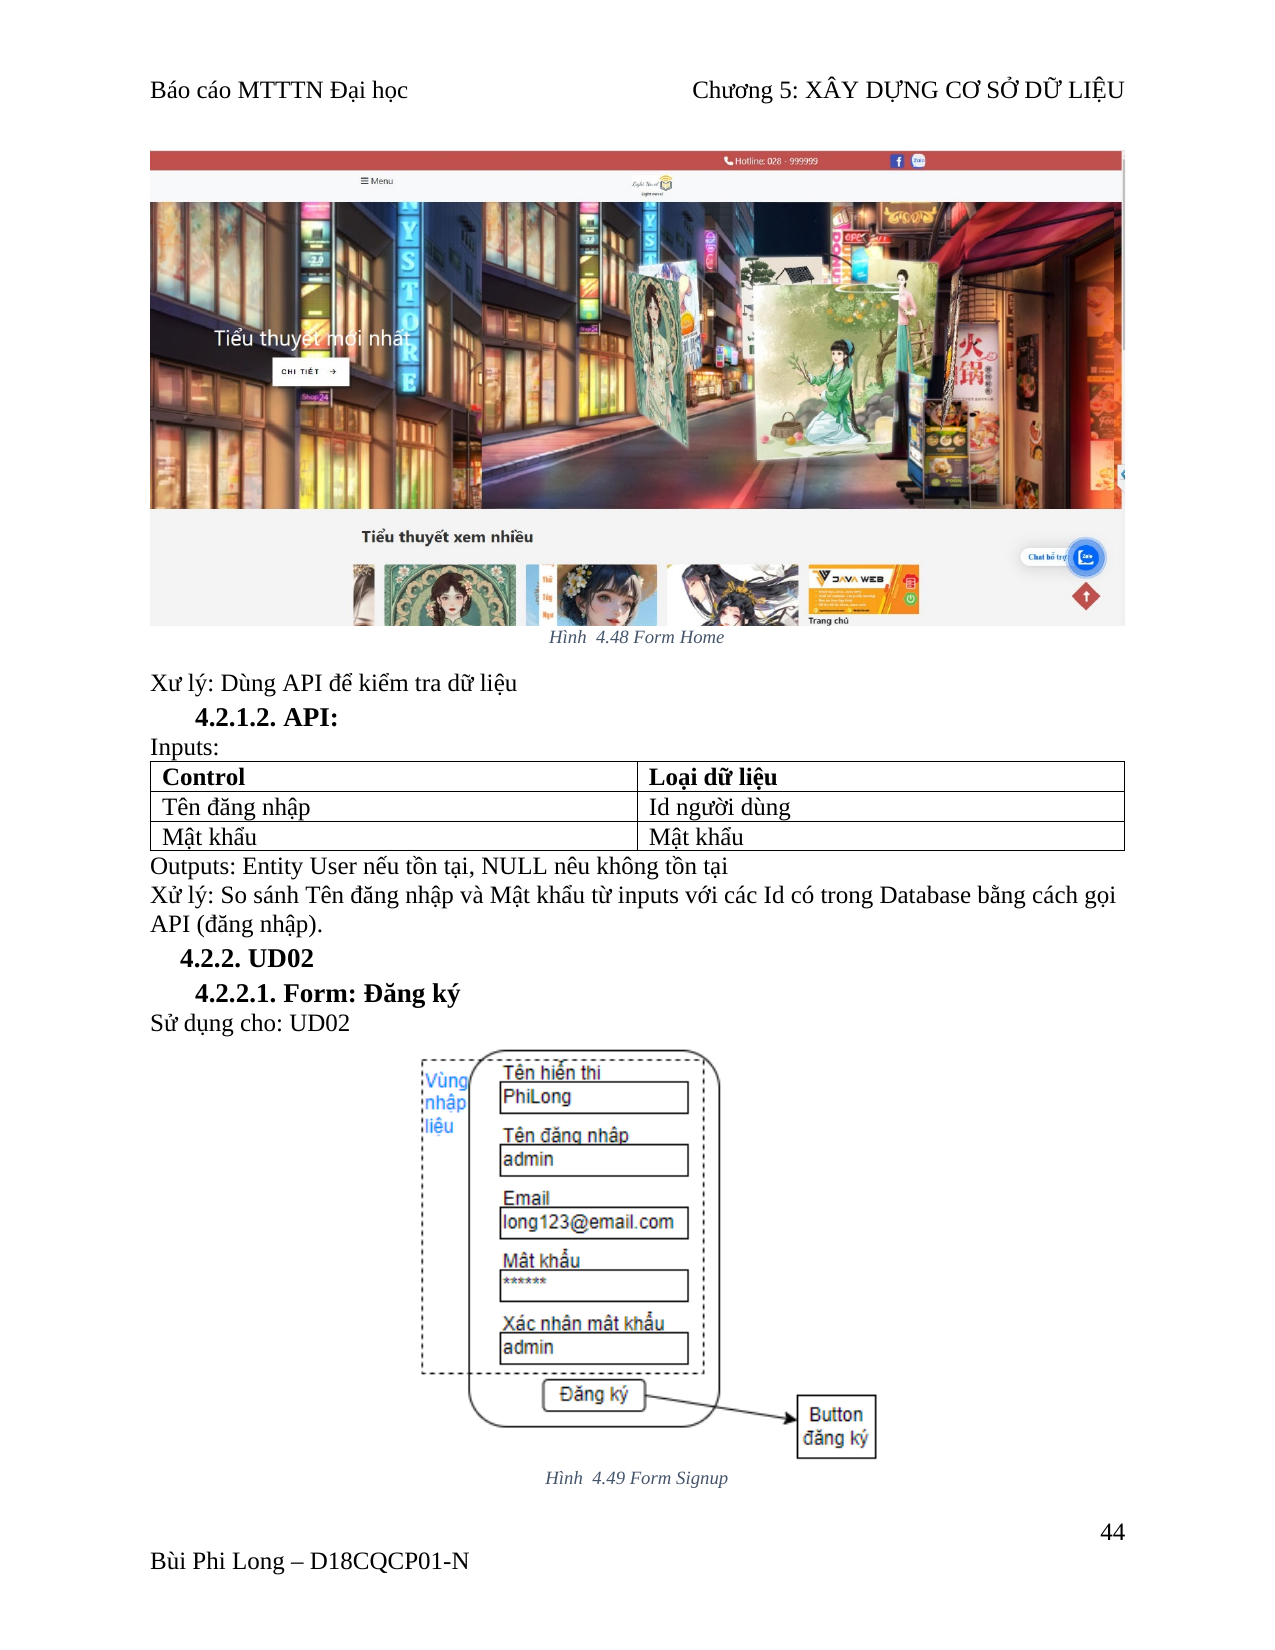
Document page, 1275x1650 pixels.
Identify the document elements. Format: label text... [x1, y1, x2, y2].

subtitle UD02 [180, 942, 1125, 973]
table_header Control [151, 762, 637, 791]
table_cell Mật khẩu [638, 822, 1124, 850]
text Inputs: [150, 732, 1125, 761]
table_cell Tên đăng nhập [151, 792, 637, 821]
subtitle API: [195, 701, 1125, 732]
table_cell Mật khẩu [151, 822, 637, 850]
picture [392, 1037, 883, 1467]
text Sử dụng cho: UD02 [150, 1008, 1125, 1037]
text Xử lý: So sánh Tên đăng nhập và Mật khẩu từ inputs với các Id có trong Database bằng cách gọi API (đăng nhập). [150, 880, 1125, 938]
subtitle Form: Đăng ký [195, 977, 1125, 1008]
text Xư lý: Dùng API để kiểm tra dữ liệu [150, 668, 1125, 697]
text Outputs: Entity User nếu tồn tại, NULL nêu không tồn tại [150, 851, 1125, 880]
table_cell Id người dùng [638, 792, 1124, 821]
table_header Loại dữ liệu [638, 762, 1124, 791]
picture [150, 150, 1125, 626]
